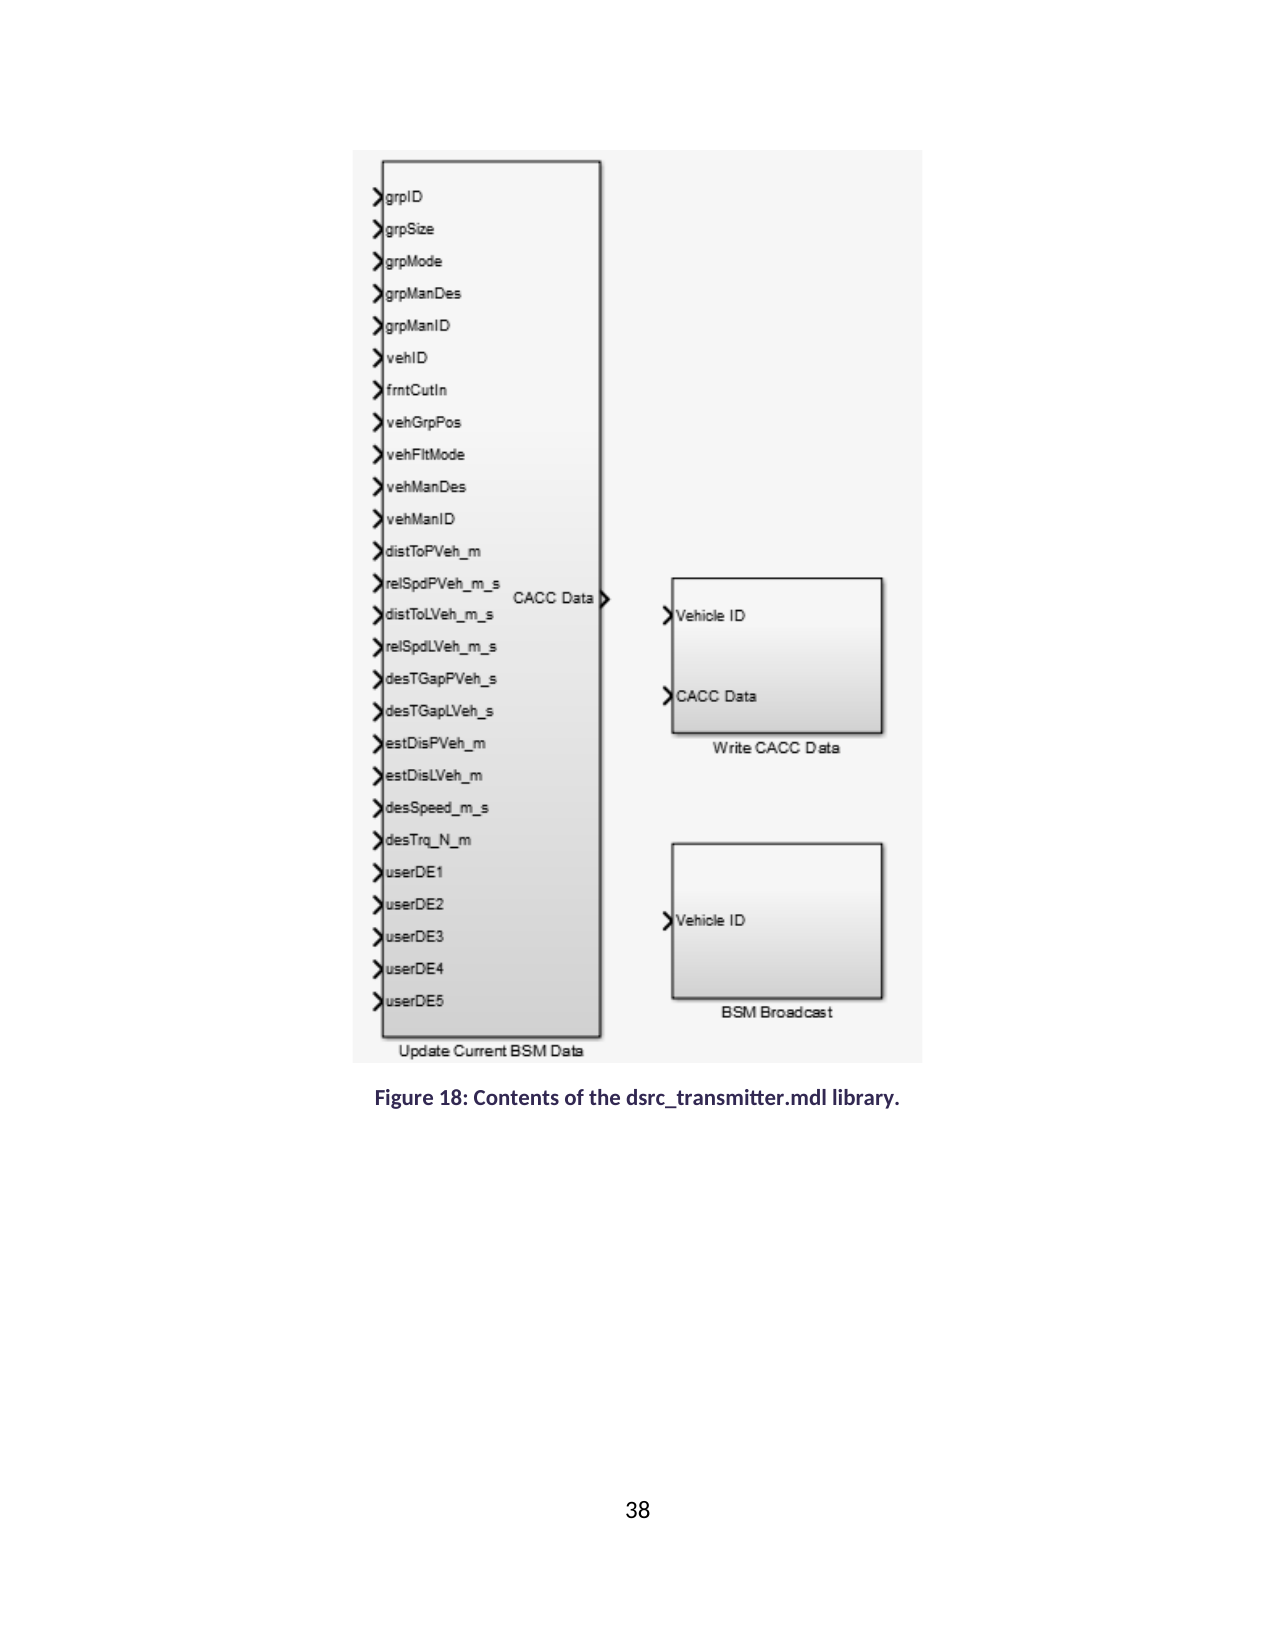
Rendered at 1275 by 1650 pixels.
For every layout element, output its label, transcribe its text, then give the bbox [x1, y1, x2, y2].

picture [352, 150, 923, 1063]
